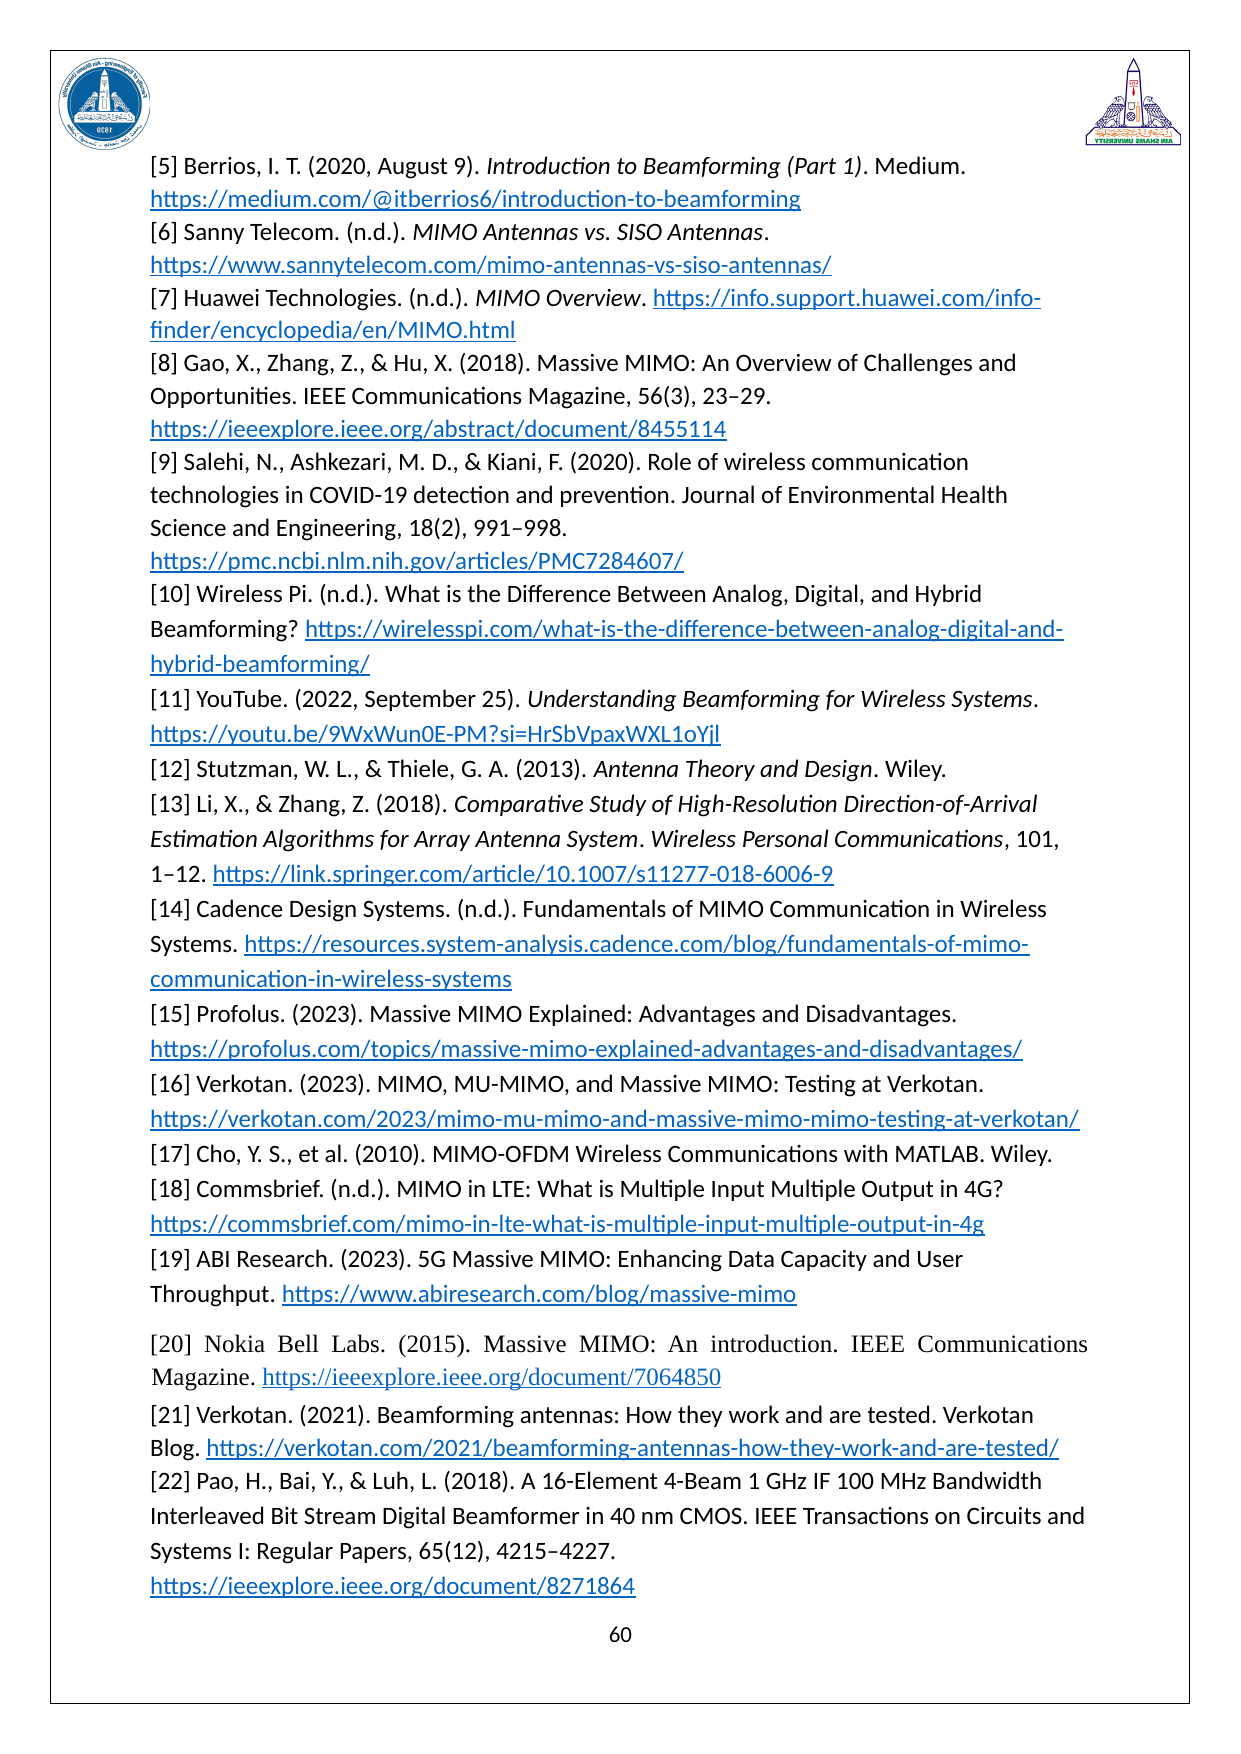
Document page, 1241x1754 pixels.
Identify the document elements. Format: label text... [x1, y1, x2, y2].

picture [58, 57, 150, 150]
text [9] Salehi, N., Ashkezari, M. D., & Kiani, F. (2020). Role of wireless communication technologies in COVID-19 detection and prevention. Journal of Environmental Health Science and Engineering, 18(2), 991–998. https://pmc.ncbi.nlm.nih.gov/articles/PMC7284607/ [150, 446, 1090, 576]
text [10] Wireless Pi. (n.d.). What is the Difference Between Analog, Digital, and Hybrid Beamforming? https://wirelesspi.com/what-is-the-difference-between-analog-digital-and-hybrid-beamforming/ [11] YouTube. (2022, September 25). Understanding Beamforming for Wireless Systems. https://youtu.be/9WxWun0E-PM?si=HrSbVpaxWXL1oYjl [12] Stutzman, W. L., & Thiele, G. A. (2013). Antenna Theory and Design. Wiley. [13] Li, X., & Zhang, Z. (2018). Comparative Study of High-Resolution Direction-of-Arrival Estimation Algorithms for Array Antenna System. Wireless Personal Communications, 101, 1–12. https://link.springer.com/article/10.1007/s11277-018-6006-9 [14] Cadence Design Systems. (n.d.). Fundamentals of MIMO Communication in Wireless Systems. https://resources.system-analysis.cadence.com/blog/fundamentals-of-mimo-communication-in-wireless-systems [15] Profolus. (2023). Massive MIMO Explained: Advantages and Disadvantages. https://profolus.com/topics/massive-mimo-explained-advantages-and-disadvantages/ [16] Verkotan. (2023). MIMO, MU-MIMO, and Massive MIMO: Testing at Verkotan. https://verkotan.com/2023/mimo-mu-mimo-and-massive-mimo-mimo-testing-at-verkotan/ [17] Cho, Y. S., et al. (2010). MIMO-OFDM Wireless Communications with MATLAB. Wiley. [18] Commsbrief. (n.d.). MIMO in LTE: What is Multiple Input Multiple Output in 4G? https://commsbrief.com/mimo-in-lte-what-is-multiple-input-multiple-output-in-4g [19] ABI Research. (2023). 5G Massive MIMO: Enhancing Data Capacity and User Throughput. https://www.abiresearch.com/blog/massive-mimo [150, 578, 1090, 1308]
text [6] Sanny Telecom. (n.d.). MIMO Antennas vs. SISO Antennas. https://www.sannytelecom.com/mimo-antennas-vs-siso-antennas/ [150, 216, 1090, 279]
text [8] Gao, X., Zhang, Z., & Hu, X. (2018). Massive MIMO: An Overview of Challenges and Opportunities. IEEE Communications Magazine, 56(3), 23–29. https://ieeexplore.ieee.org/abstract/document/8455114 [150, 347, 1090, 444]
text [20] Nokia Bell Labs. (2015). Massive MIMO: An introduction. IEEE Communications Magazine. https://ieeexplore.ieee.org/document/7064850 [150, 1329, 1089, 1391]
text [5] Berrios, I. T. (2020, August 9). Introduction to Beamforming (Part 1). Medium. https://medium.com/@itberrios6/introduction-to-beamforming [150, 150, 1090, 213]
text [21] Verkotan. (2021). Beamforming antennas: How they work and are tested. Verkotan Blog. https://verkotan.com/2021/beamforming-antennas-how-they-work-and-are-tested/ [150, 1399, 1090, 1463]
picture [1085, 57, 1182, 146]
text [7] Huawei Technologies. (n.d.). MIMO Overview. https://info.support.huawei.com/info-finder/encyclopedia/en/MIMO.html [150, 282, 1090, 345]
